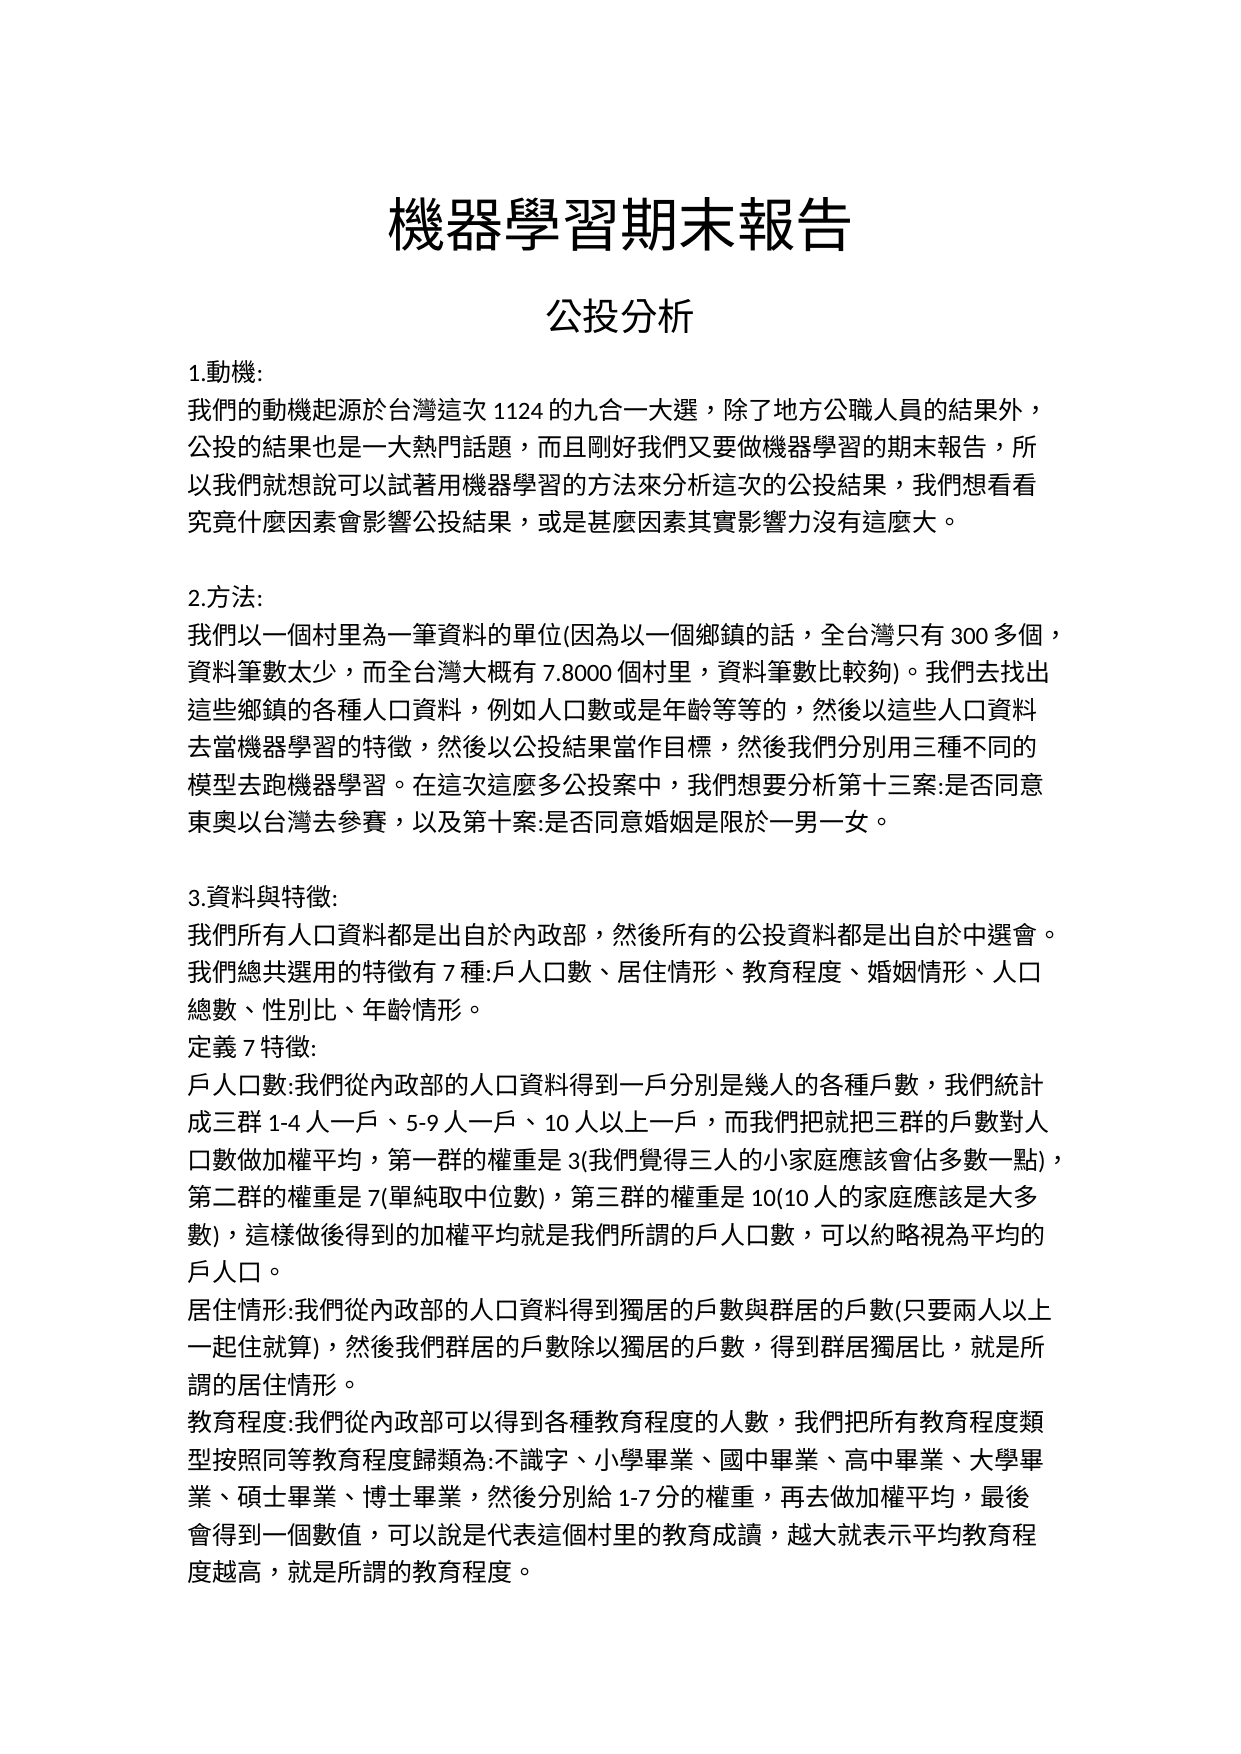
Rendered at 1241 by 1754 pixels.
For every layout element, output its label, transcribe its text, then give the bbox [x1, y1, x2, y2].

text 公投分析 [187, 277, 1053, 352]
text 1.動機: 我們的動機起源於台灣這次1124的九合一大選，除了地方公職人員的結果外，公投的結果也是一大熱門話題，而且剛好我們又要做機器學習的期末報告，所以我們就想說可以試著用機器學習的方法來分析這次的公投結果，我們想看看究竟什麼因素會影響公投結果，或是甚麼因素其實影響力沒有這麼大。 [187, 352, 1053, 539]
text 機器學習期末報告 [187, 164, 1053, 277]
text 定義7特徵: [187, 1027, 1053, 1064]
text 戶人口數:我們從內政部的人口資料得到一戶分別是幾人的各種戶數，我們統計成三群1-4人一戶、5-9人一戶、10人以上一戶，而我們把就把三群的戶數對人口數做加權平均，第一群的權重是3(我們覺得三人的小家庭應該會佔多數一點)，第二群的權重是7(單純取中位數)，第三群的權重是10(10人的家庭應該是大多數)，這樣做後得到的加權平均就是我們所謂的戶人口數，可以約略視為平均的戶人口。 [187, 1064, 1053, 1289]
text 我們所有人口資料都是出自於內政部，然後所有的公投資料都是出自於中選會。我們總共選用的特徵有7種:戶人口數、居住情形、教育程度、婚姻情形、人口總數、性別比、年齡情形。 [187, 914, 1053, 1027]
text 教育程度:我們從內政部可以得到各種教育程度的人數，我們把所有教育程度類型按照同等教育程度歸類為:不識字、小學畢業、國中畢業、高中畢業、大學畢業、碩士畢業、博士畢業，然後分別給1-7分的權重，再去做加權平均，最後會得到一個數值，可以說是代表這個村里的教育成讀，越大就表示平均教育程度越高，就是所謂的教育程度。 [187, 1402, 1053, 1589]
text 2.方法: 我們以一個村里為一筆資料的單位(因為以一個鄉鎮的話，全台灣只有300多個，資料筆數太少，而全台灣大概有7.8000個村里，資料筆數比較夠)。我們去找出這些鄉鎮的各種人口資料，例如人口數或是年齡等等的，然後以這些人口資料去當機器學習的特徵，然後以公投結果當作目標，然後我們分別用三種不同的模型去跑機器學習。在這次這麼多公投案中，我們想要分析第十三案:是否同意東奧以台灣去參賽，以及第十案:是否同意婚姻是限於一男一女。 [187, 577, 1053, 839]
text 3.資料與特徵: [187, 877, 1053, 914]
text 居住情形:我們從內政部的人口資料得到獨居的戶數與群居的戶數(只要兩人以上一起住就算)，然後我們群居的戶數除以獨居的戶數，得到群居獨居比，就是所謂的居住情形。 [187, 1289, 1053, 1402]
